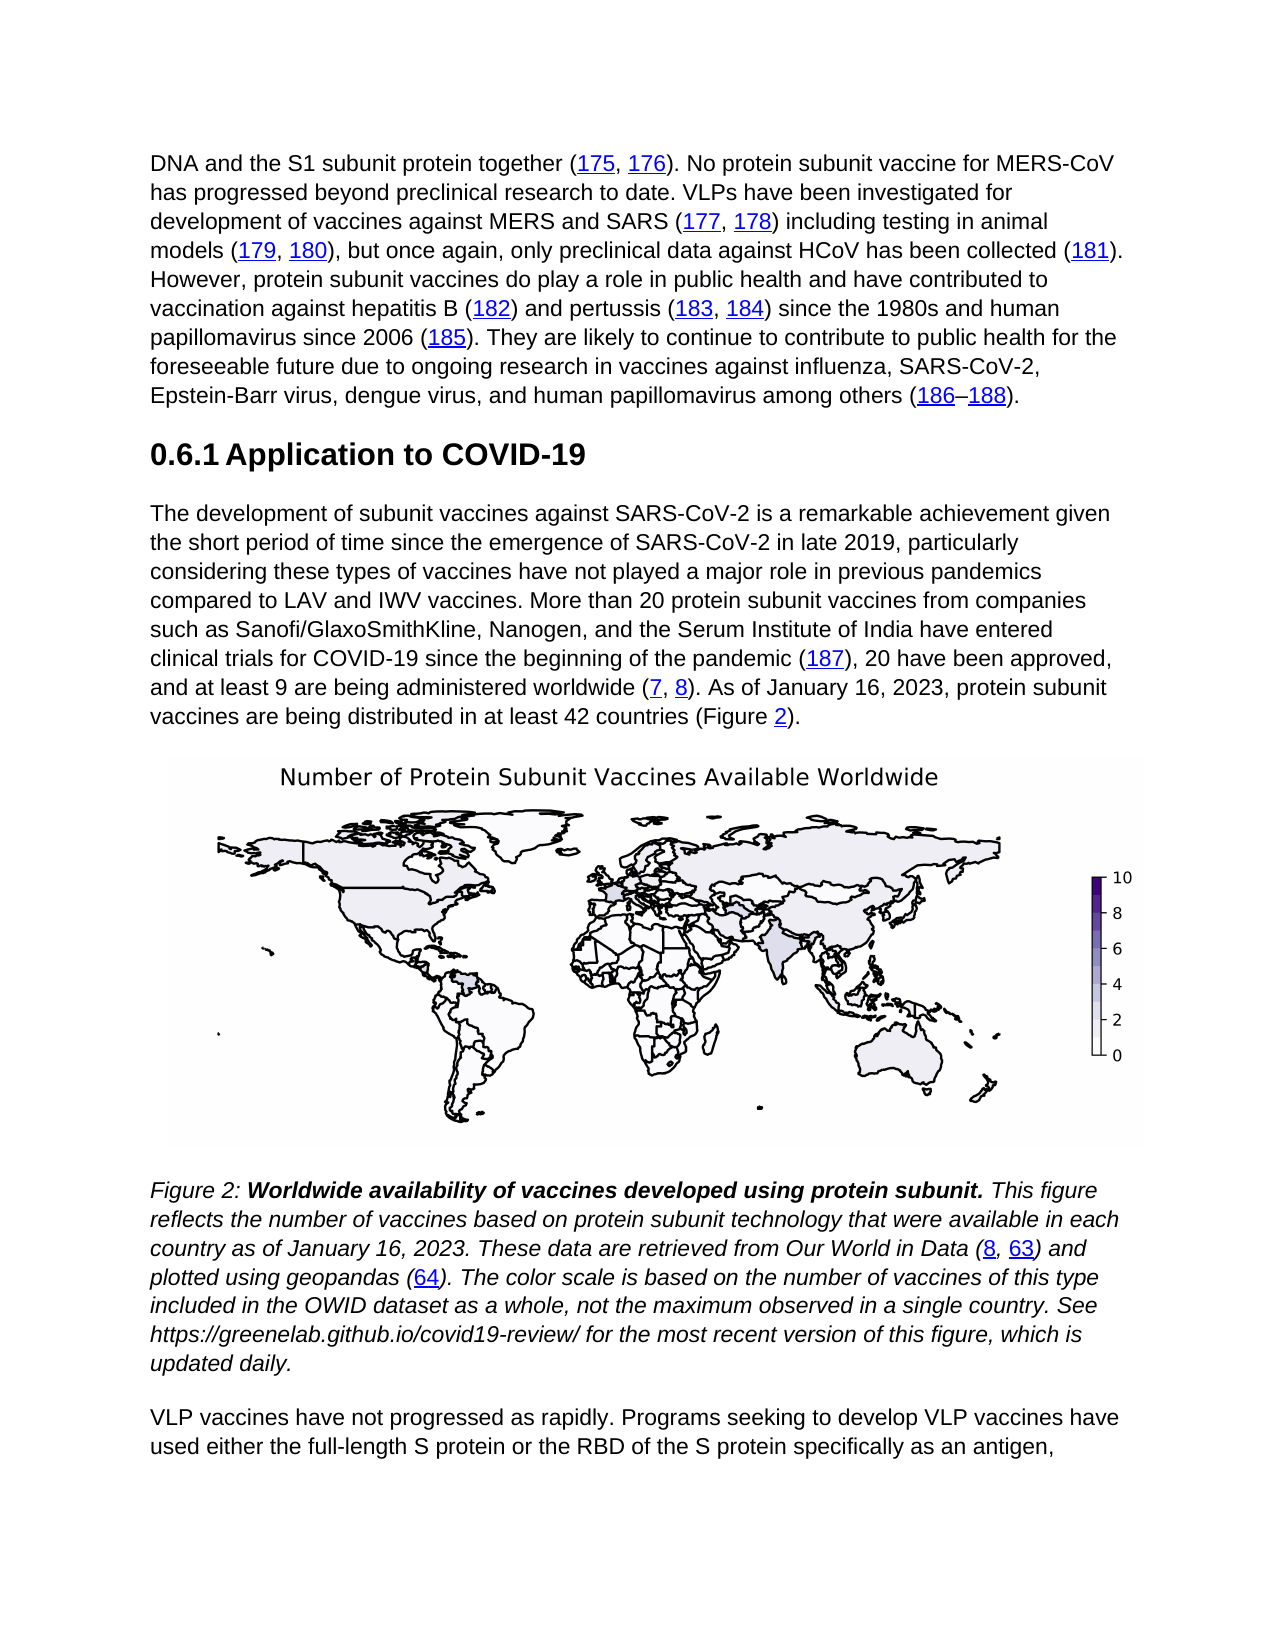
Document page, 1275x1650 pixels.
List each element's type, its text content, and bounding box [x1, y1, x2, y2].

text The development of subunit vaccines against SARS-CoV-2 is a remarkable achievement given the short period of time since the emergence of SARS-CoV-2 in late 2019, particularly considering these types of vaccines have not played a major role in previous pandemics compared to LAV and IWV vaccines. More than 20 protein subunit vaccines from companies such as Sanofi/GlaxoSmithKline, Nanogen, and the Serum Institute of India have entered clinical trials for COVID-19 since the beginning of the pandemic (187), 20 have been approved, and at least 9 are being administered worldwide (7, 8). As of January 16, 2023, protein subunit vaccines are being distributed in at least 42 countries (Figure 2). [150, 500, 1125, 729]
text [150, 150, 1125, 408]
picture [168, 756, 1144, 1149]
subtitle 0.6.1 Application to COVID-19 [150, 436, 1125, 472]
text Figure 2: Worldwide availability of vaccines developed using protein subunit. This figure reflects the number of vaccines based on protein subunit technology that were available in each country as of January 16, 2023. These data are retrieved from Our World in Data (8, 63) and plotted using geopandas (64). The color scale is based on the number of vaccines of this type included in the OWID dataset as a whole, not the maximum observed in a single country. See https://greenelab.github.io/covid19-review/ for the most recent version of this figure, which is updated daily. [150, 1177, 1125, 1377]
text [150, 1404, 1125, 1459]
